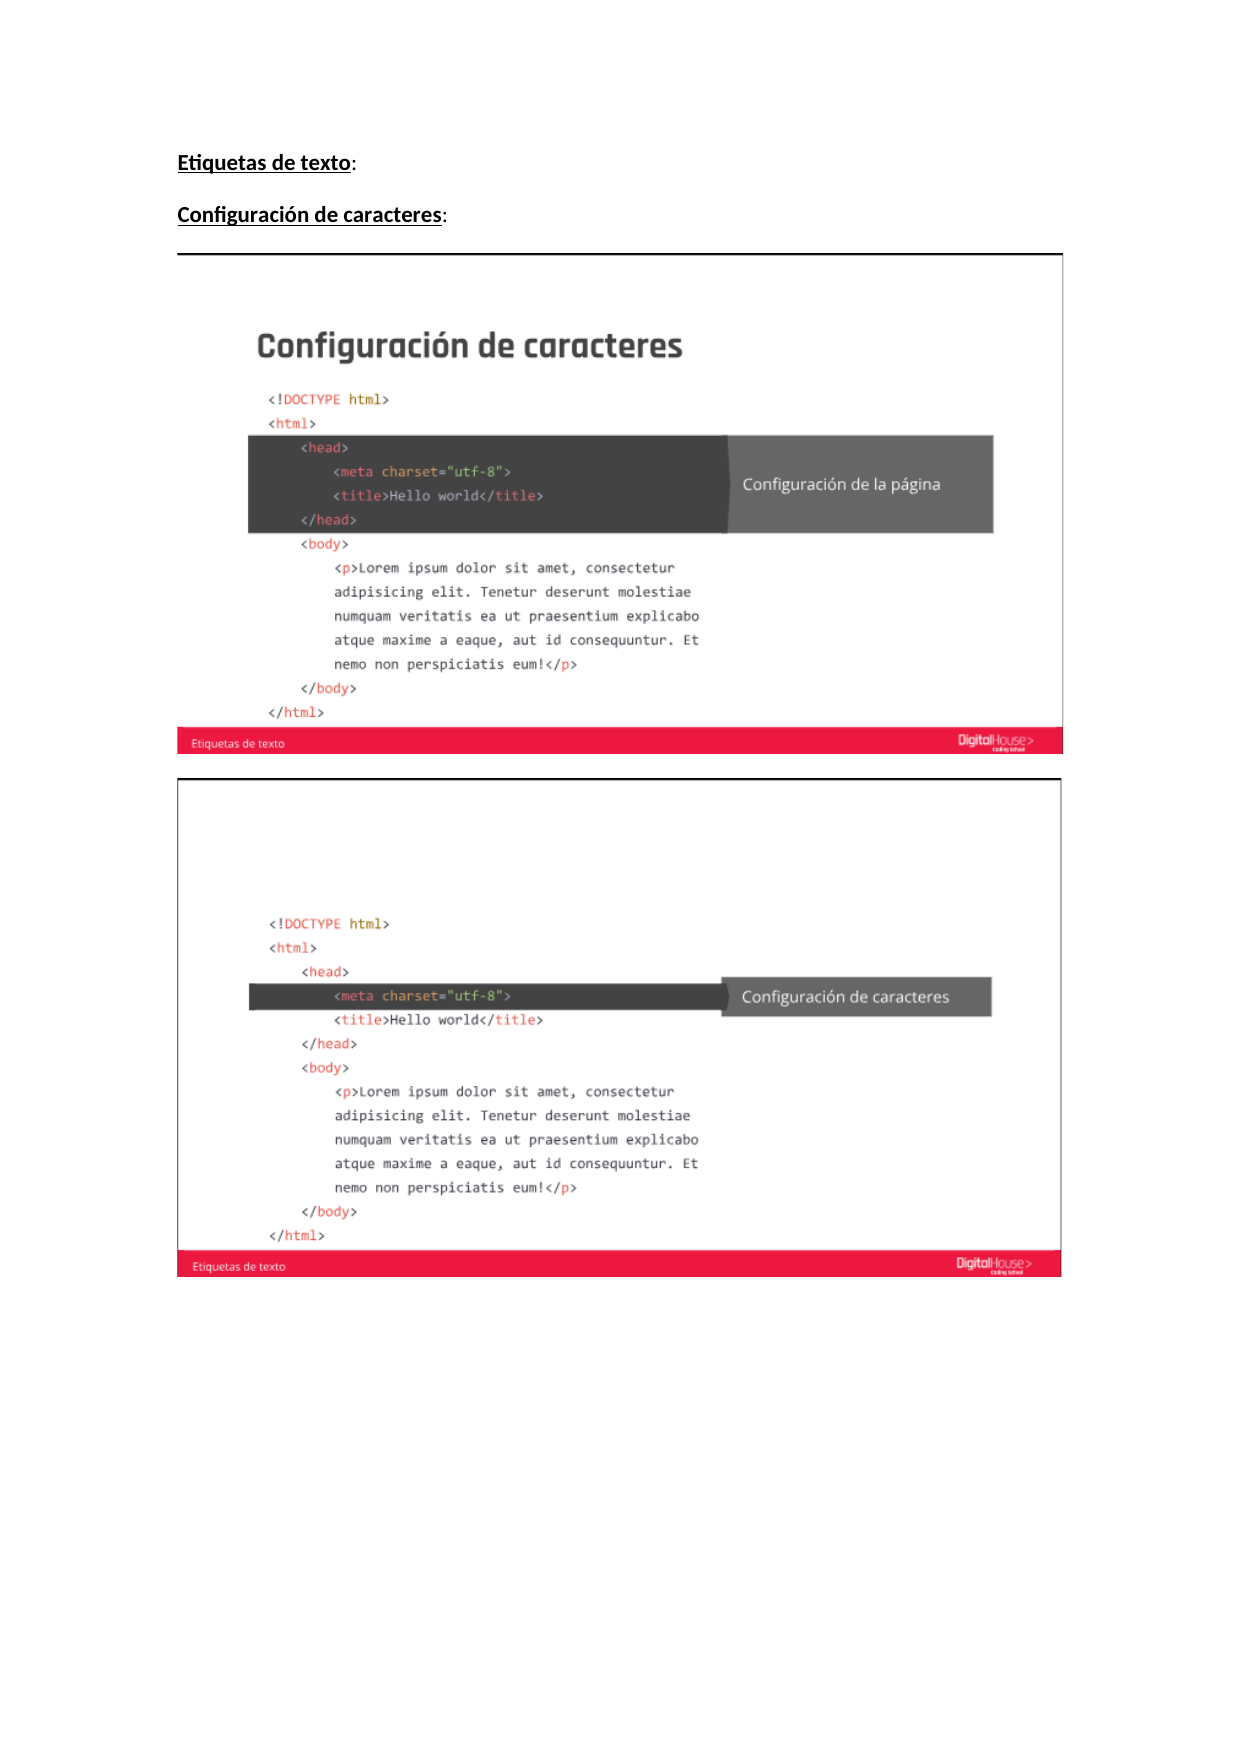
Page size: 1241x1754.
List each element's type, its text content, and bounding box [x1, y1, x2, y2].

text Etiquetas de texto: [177, 148, 1063, 176]
picture [177, 778, 1062, 1277]
picture [177, 253, 1064, 754]
text Configuración de caracteres: [177, 201, 1063, 229]
